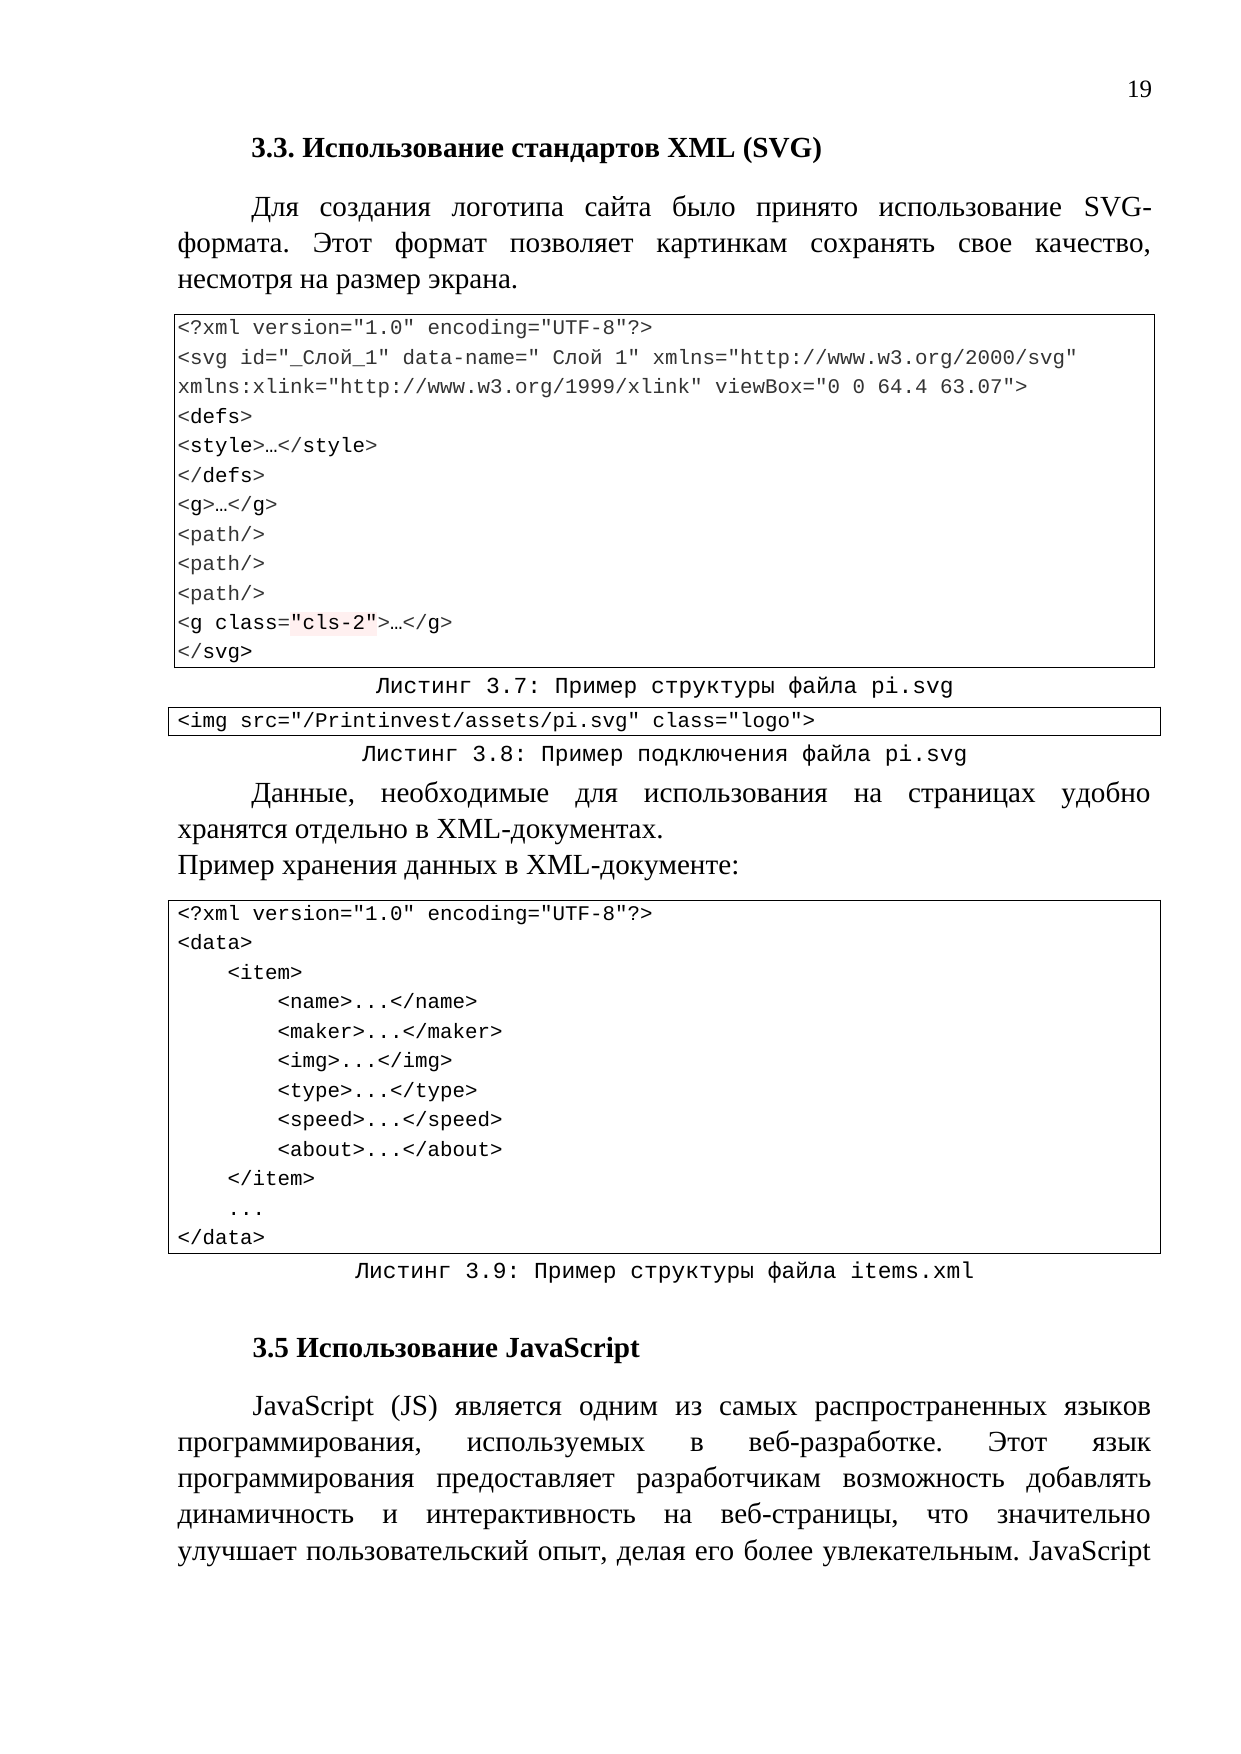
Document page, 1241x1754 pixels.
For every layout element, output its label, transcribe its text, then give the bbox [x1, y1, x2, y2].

text <g class="cls-2">…</g> [175, 609, 1154, 636]
text <defs> [175, 403, 1154, 429]
text <img src="/Printinvest/assets/pi.svg" class="logo"> [169, 708, 1160, 735]
text <path/> [175, 550, 1154, 577]
text Пример хранения данных в XML-документе: [177, 847, 1152, 881]
text Данные, необходимые для использования на страницах удобно хранятся отдельно в XML-документах. [177, 775, 1152, 844]
text </data> [169, 1224, 1160, 1253]
text ... [169, 1194, 1160, 1221]
text <speed>...</speed> [169, 1106, 1160, 1133]
text <svg id="_Слой_1" data-name=" Слой 1" xmlns="http://www.w3.org/2000/svg" xmlns:xlink="http://www.w3.org/1999/xlink" viewBox="0 0 64.4 63.07"> [175, 344, 1154, 400]
text <?xml version="1.0" encoding="UTF-8"?> [169, 901, 1160, 927]
text <path/> [175, 521, 1154, 547]
text </svg> [175, 638, 1154, 667]
text <g>…</g> [175, 491, 1154, 518]
text </item> [169, 1165, 1160, 1192]
text 3.5 Использование JavaScript [177, 1330, 1152, 1363]
text Листинг 3.9: Пример структуры файла items.xml [177, 1260, 1152, 1286]
text <maker>...</maker> [169, 1018, 1160, 1044]
text <data> [169, 929, 1160, 956]
text Листинг 3.7: Пример структуры файла pi.svg [177, 674, 1152, 700]
text Для создания логотипа сайта было принято использование SVG-формата. Этот формат позволяет картинкам сохранять свое качество, несмотря на размер экрана. [177, 189, 1152, 295]
text Листинг 3.8: Пример подключения файла pi.svg [177, 742, 1152, 768]
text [177, 1388, 1152, 1566]
text </defs> [175, 462, 1154, 488]
text <path/> [175, 579, 1154, 606]
text <img>...</img> [169, 1047, 1160, 1074]
text <about>...</about> [169, 1136, 1160, 1162]
text <?xml version="1.0" encoding="UTF-8"?> [175, 315, 1154, 341]
text 3.3. Использование стандартов XML (SVG) [177, 131, 1152, 164]
text <item> [169, 959, 1160, 986]
text <type>...</type> [169, 1077, 1160, 1103]
text <name>...</name> [169, 988, 1160, 1015]
text <style>…</style> [175, 432, 1154, 459]
